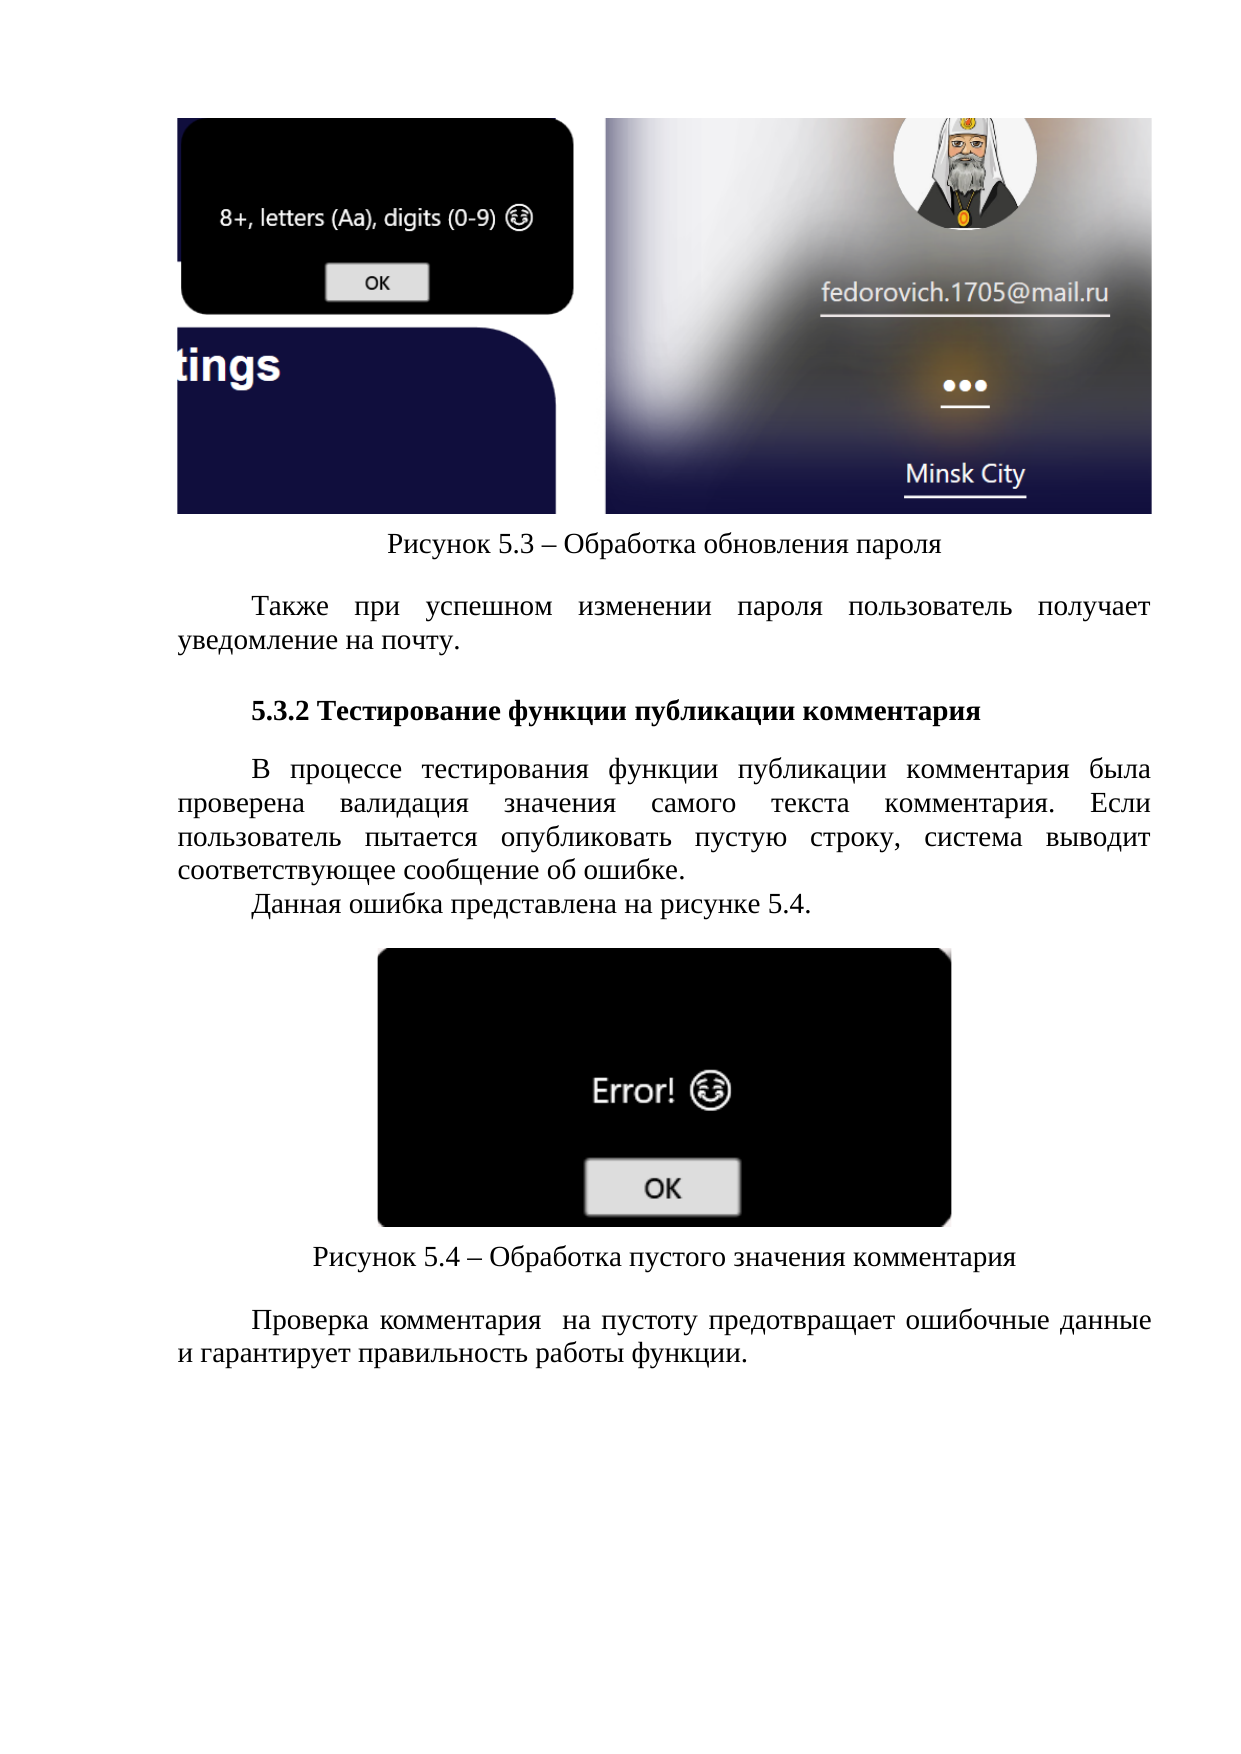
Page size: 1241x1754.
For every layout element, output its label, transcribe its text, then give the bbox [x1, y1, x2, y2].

picture [177, 118, 1152, 514]
text Рисунок 5.3 – Обработка обновления пароля [177, 526, 1152, 559]
picture [377, 948, 952, 1227]
text Рисунок 5.4 – Обработка пустого значения комментария [177, 1239, 1152, 1273]
text Проверка комментария на пустоту предотвращает ошибочные данные и гарантирует правильность работы функции. [177, 1302, 1152, 1369]
text 5.3.2 Тестирование функции публикации комментария [251, 693, 1152, 727]
text В процессе тестирования функции публикации комментария была проверена валидация значения самого текста комментария. Если пользователь пытается опубликовать пустую строку, система выводит соответствующее сообщение об ошибке. [177, 752, 1152, 886]
text Также при успешном изменении пароля пользователь получает уведомление на почту. [177, 588, 1152, 656]
text Данная ошибка представлена на рисунке 5.4. [177, 886, 1152, 919]
